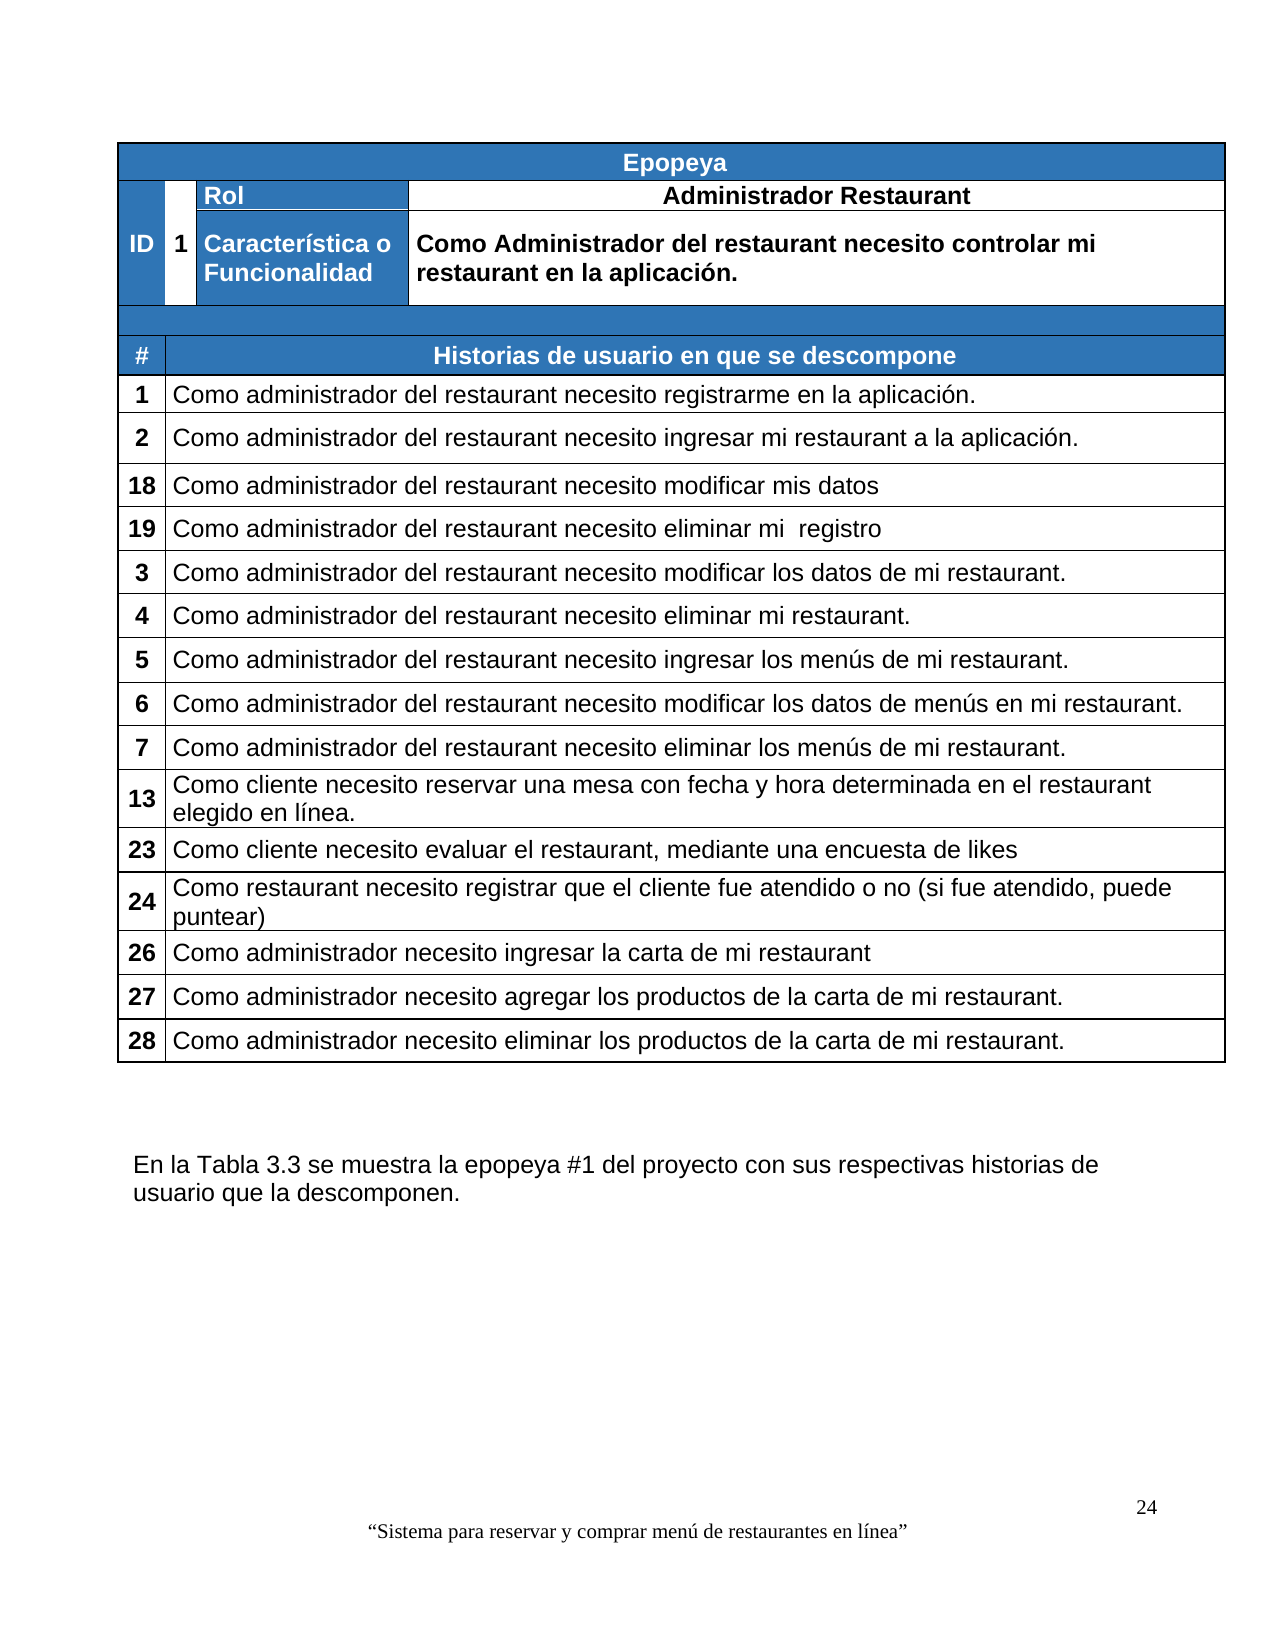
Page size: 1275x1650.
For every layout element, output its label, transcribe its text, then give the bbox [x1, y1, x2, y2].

table_cell Como administrador del restaurant necesito ingresar mi restaurant a la aplicación. [166, 413, 1224, 463]
table_cell 13 [119, 770, 165, 827]
table_cell Como administrador necesito eliminar los productos de la carta de mi restaurant. [166, 1020, 1224, 1061]
table_cell Como administrador del restaurant necesito eliminar los menús de mi restaurant. [166, 726, 1224, 768]
table_cell 7 [119, 726, 165, 768]
table_header Epopeya [119, 144, 1224, 180]
table_cell 3 [119, 551, 165, 593]
table_cell Como administrador del restaurant necesito modificar los datos de menús en mi restaurant. [166, 683, 1224, 725]
table_cell Como administrador del restaurant necesito modificar mis datos [166, 464, 1224, 506]
table_cell Como administrador del restaurant necesito registrarme en la aplicación. [166, 376, 1224, 412]
table_cell 2 [119, 413, 165, 463]
table_cell 28 [119, 1020, 165, 1061]
table_cell Como administrador del restaurant necesito modificar los datos de mi restaurant. [166, 551, 1224, 593]
table_cell Como cliente necesito evaluar el restaurant, mediante una encuesta de likes [166, 828, 1224, 871]
table_cell Administrador Restaurant [409, 181, 1224, 209]
table_cell 23 [119, 828, 165, 871]
table_cell 26 [119, 931, 165, 974]
table_cell 19 [119, 507, 165, 550]
table_cell 1 [119, 376, 165, 412]
table_cell Como Administrador del restaurant necesito controlar mi restaurant en la aplicación. [409, 211, 1224, 305]
table_cell Como administrador del restaurant necesito eliminar mi registro [166, 507, 1224, 550]
table_cell Como administrador del restaurant necesito eliminar mi restaurant. [166, 594, 1224, 637]
table_cell 1 [165, 181, 196, 305]
table_cell Como restaurant necesito registrar que el cliente fue atendido o no (si fue atendido, puede puntear) [166, 873, 1224, 930]
table_cell 18 [119, 464, 165, 506]
table_cell Como cliente necesito reservar una mesa con fecha y hora determinada en el restaurant elegido en línea. [166, 770, 1224, 827]
table_cell ID [119, 181, 165, 305]
table_cell 6 [119, 683, 165, 725]
table_cell Como administrador del restaurant necesito ingresar los menús de mi restaurant. [166, 638, 1224, 682]
table_cell 5 [119, 638, 165, 682]
table_cell 4 [119, 594, 165, 637]
table_cell Rol [197, 181, 408, 209]
table_cell Historias de usuario en que se descompone [166, 336, 1224, 374]
table_cell 27 [119, 975, 165, 1018]
table_cell Como administrador necesito ingresar la carta de mi restaurant [166, 931, 1224, 974]
table_cell 24 [119, 873, 165, 930]
table_cell [119, 306, 1224, 335]
text En la Tabla 3.3 se muestra la epopeya #1 del proyecto con sus respectivas historias de usuario que la descomponen. [133, 1149, 1157, 1207]
table_cell # [119, 336, 165, 374]
table_cell Característica o Funcionalidad [197, 211, 408, 305]
table_cell Como administrador necesito agregar los productos de la carta de mi restaurant. [166, 975, 1224, 1018]
